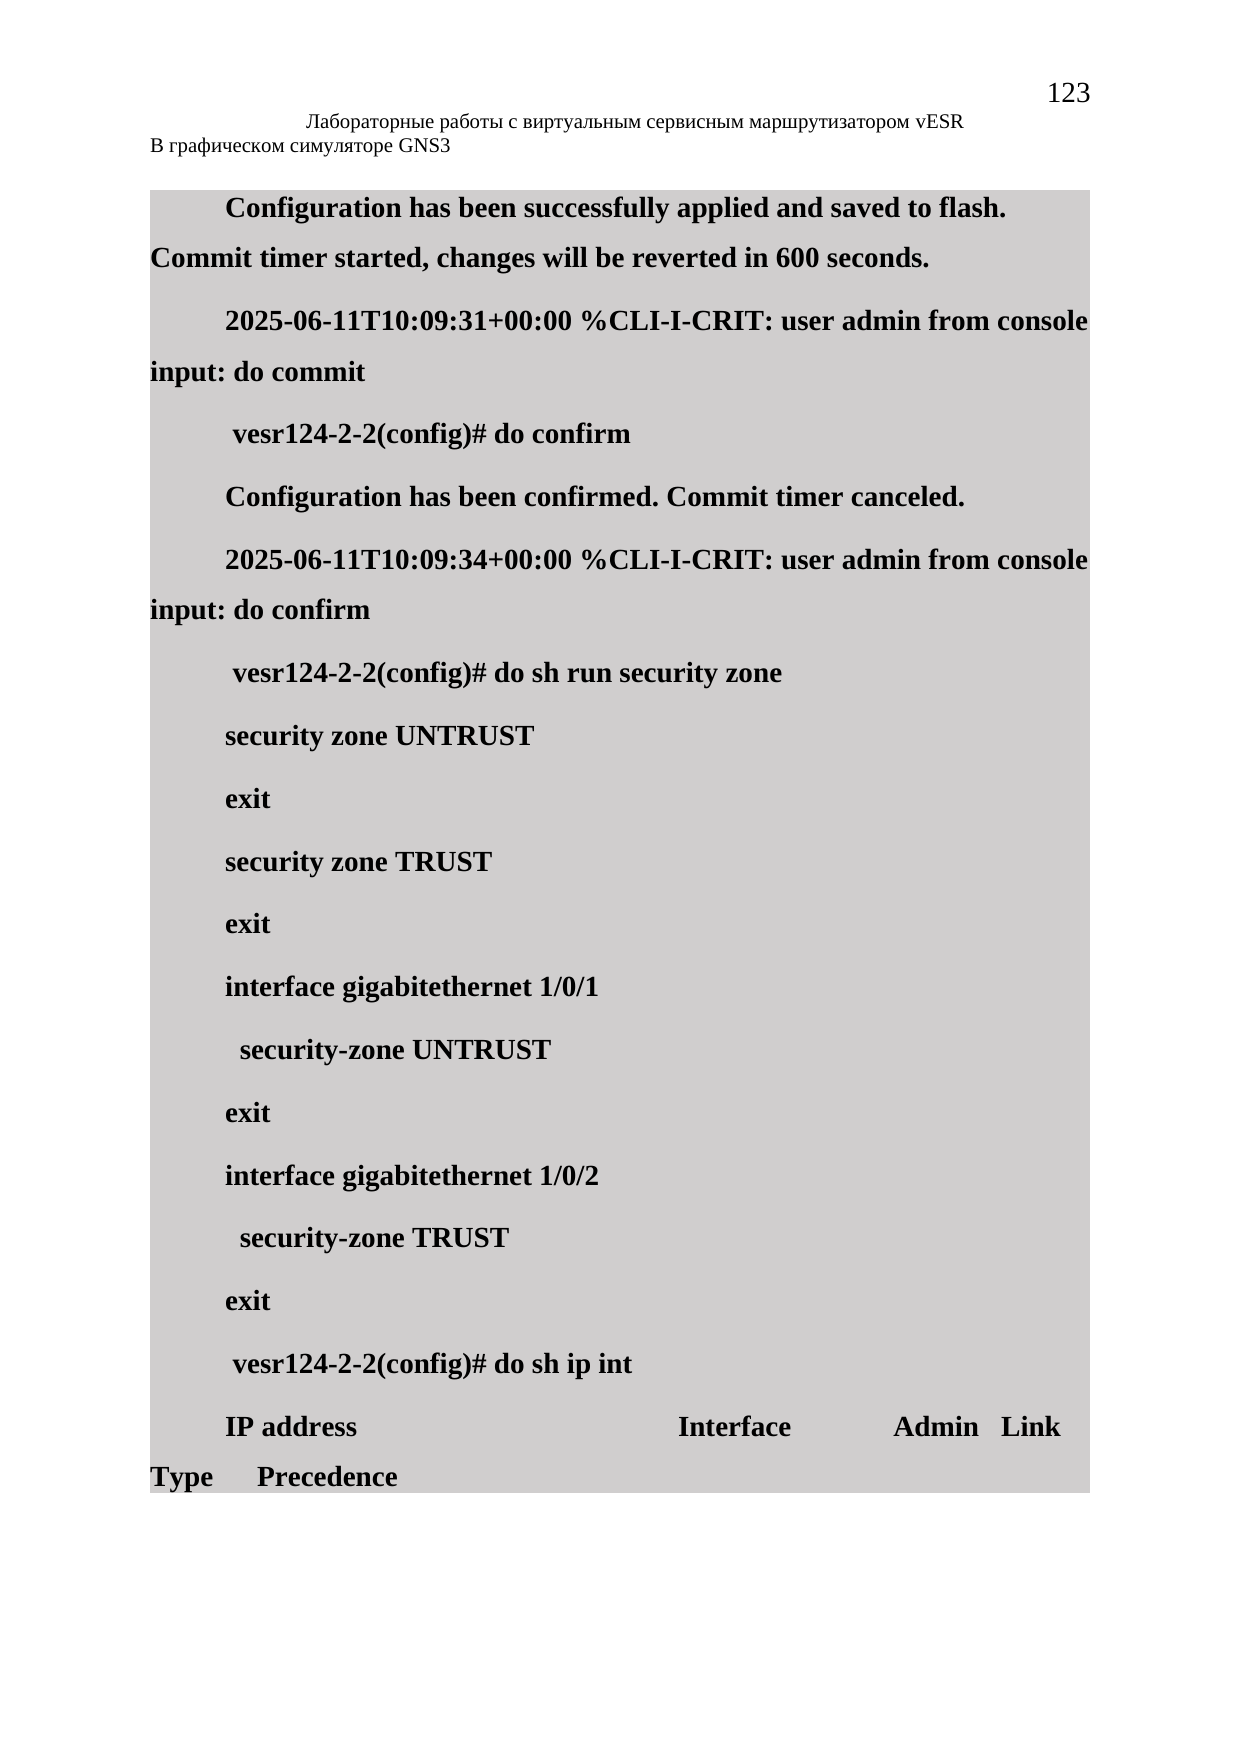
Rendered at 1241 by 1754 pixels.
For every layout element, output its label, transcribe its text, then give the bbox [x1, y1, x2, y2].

text 2025-06-11T10:09:31+00:00 %CLI-I-CRIT: user admin from console input: do commit [150, 303, 1090, 387]
text Configuration has been confirmed. Commit timer canceled. [150, 479, 1090, 513]
text exit [150, 906, 1090, 940]
text vesr124-2-2(config)# do confirm [150, 416, 1090, 450]
text Configuration has been successfully applied and saved to flash. Commit timer started, changes will be reverted in 600 seconds. [150, 190, 1090, 274]
text exit [150, 1095, 1090, 1128]
text vesr124-2-2(config)# do sh run security zone [150, 655, 1090, 689]
text security zone TRUST [150, 844, 1090, 877]
text security zone UNTRUST [150, 718, 1090, 752]
text interface gigabitethernet 1/0/2 [150, 1158, 1090, 1191]
text 2025-06-11T10:09:34+00:00 %CLI-I-CRIT: user admin from console input: do confirm [150, 542, 1090, 626]
text security-zone TRUST [150, 1221, 1090, 1254]
text security-zone UNTRUST [150, 1032, 1090, 1066]
text interface gigabitethernet 1/0/1 [150, 969, 1090, 1003]
text exit [150, 781, 1090, 814]
text exit [150, 1283, 1090, 1317]
text IP address Interface Admin Link Type Precedence [150, 1409, 1090, 1493]
text vesr124-2-2(config)# do sh ip int [150, 1346, 1090, 1380]
